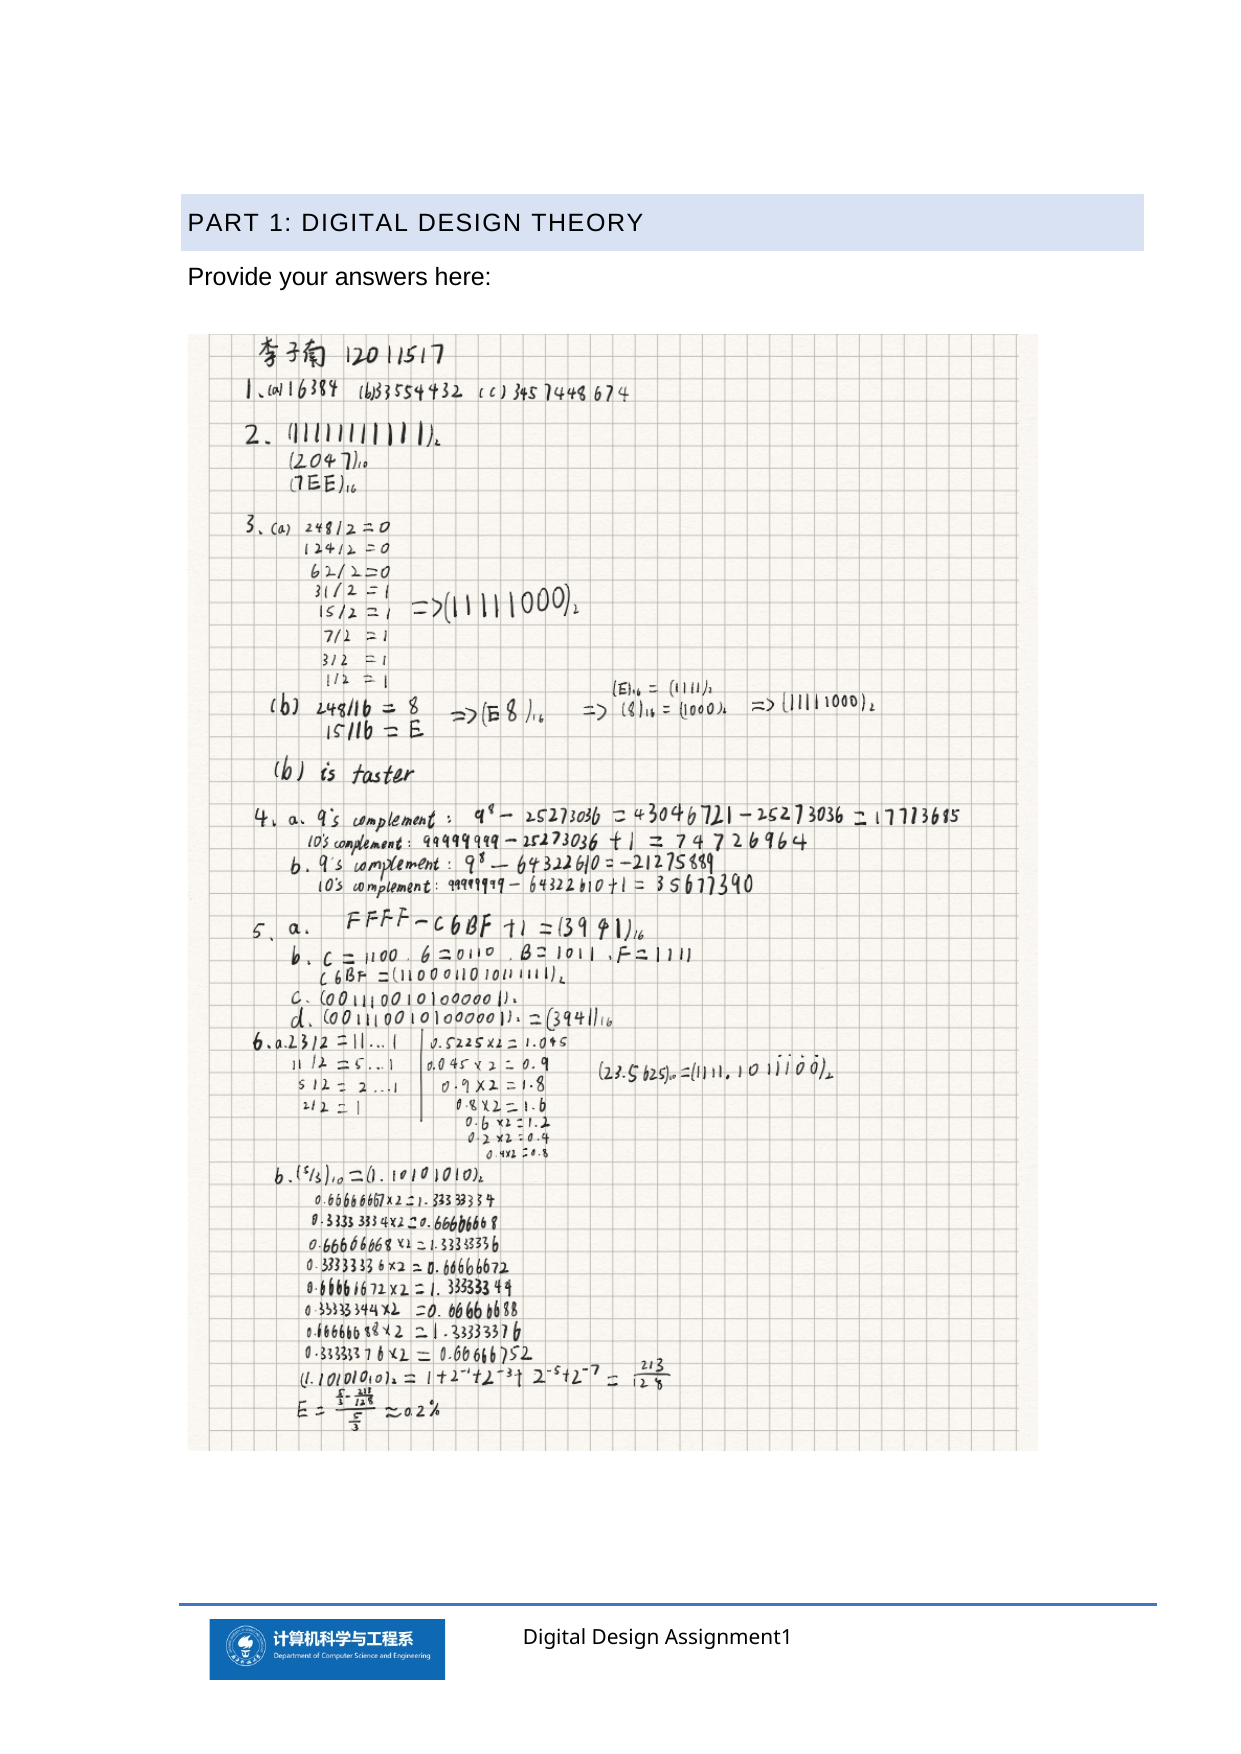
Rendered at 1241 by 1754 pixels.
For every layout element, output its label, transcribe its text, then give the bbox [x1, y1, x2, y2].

text PART 1: DIGITAL design THEORY [188, 200, 1138, 244]
text Provide your answers here: [187, 255, 1138, 299]
picture [209, 1619, 446, 1680]
